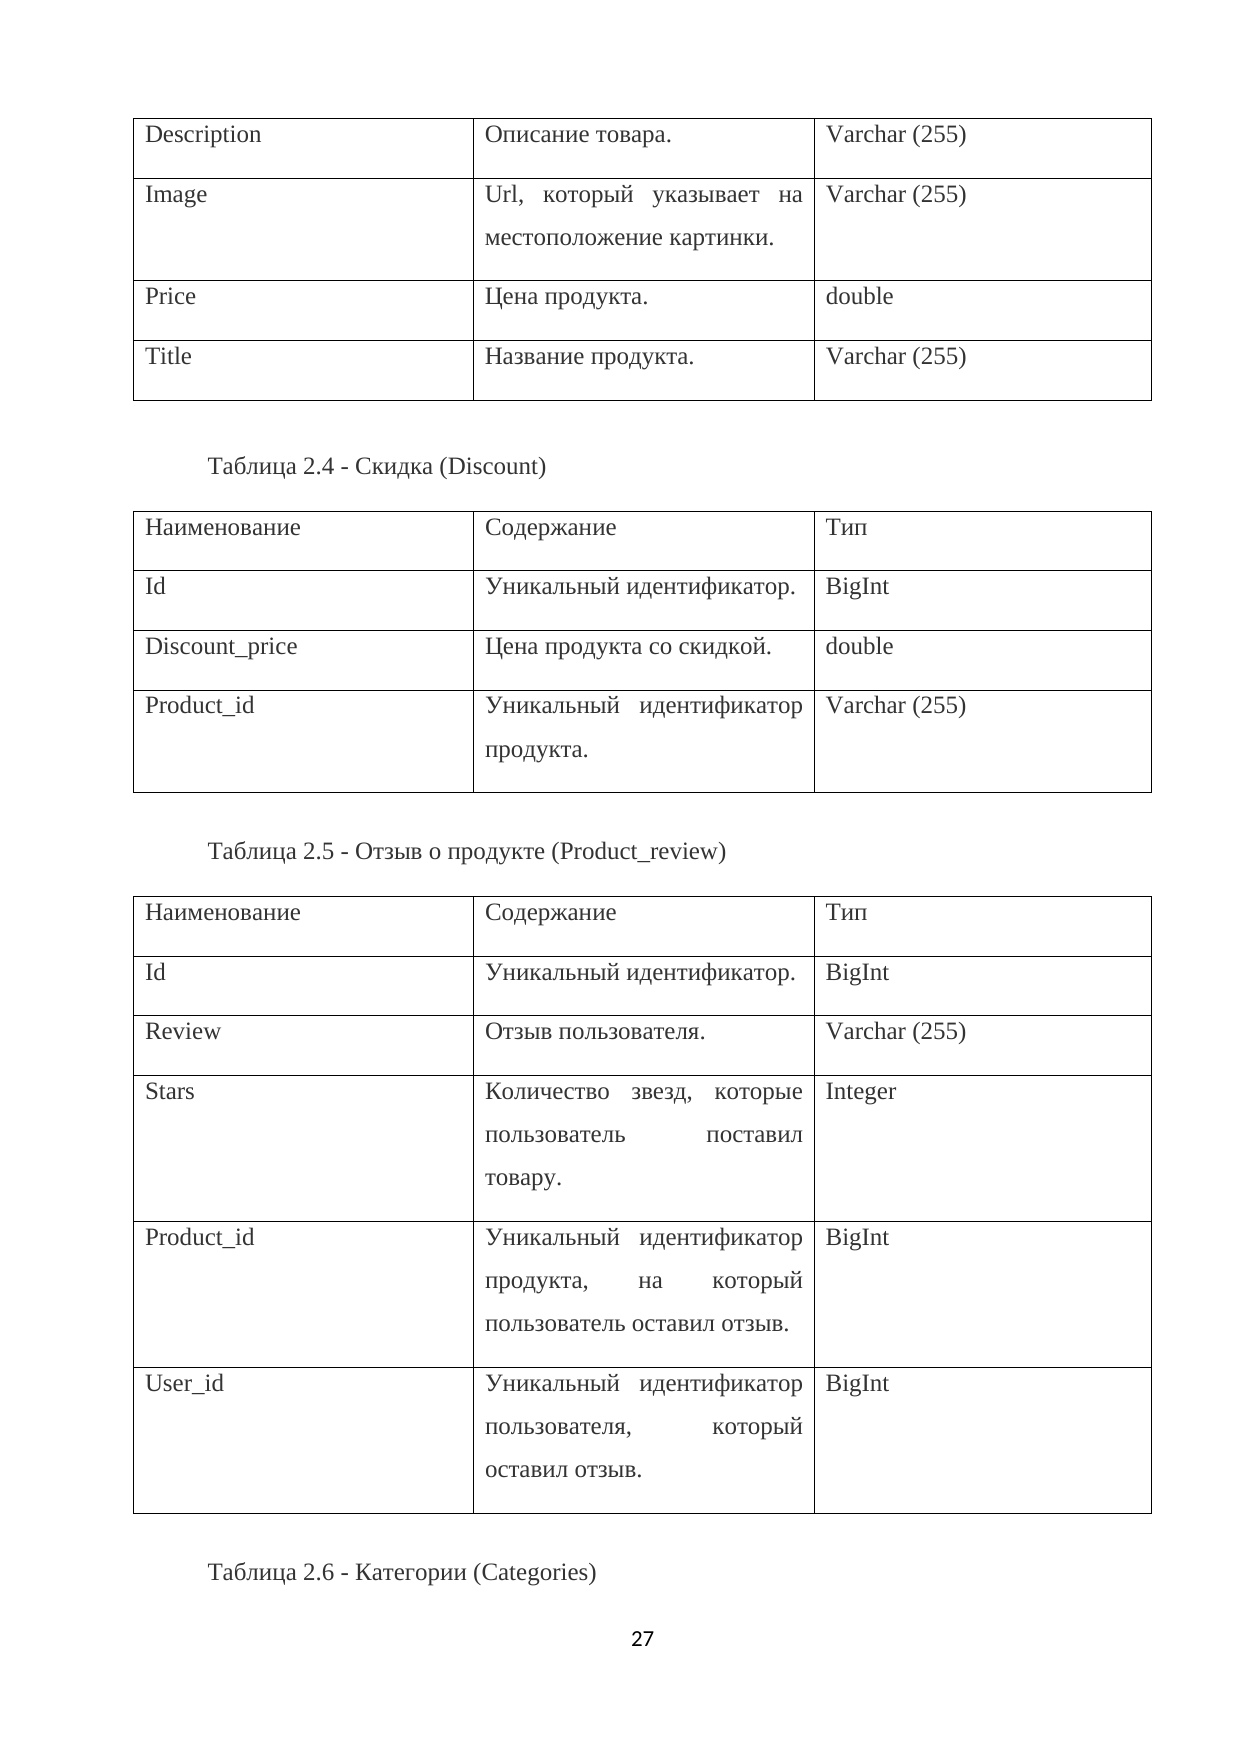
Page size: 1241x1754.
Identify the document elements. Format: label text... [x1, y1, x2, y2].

table_header Тип [815, 897, 1151, 956]
table_cell Отзыв пользователя. [474, 1016, 814, 1075]
table_cell double [815, 631, 1151, 689]
table_cell Описание товара. [474, 119, 814, 178]
table_cell Id [134, 957, 473, 1015]
table_cell Цена продукта со скидкой. [474, 631, 814, 689]
table_cell Количество звезд, которые пользователь поставил товару. [474, 1076, 814, 1221]
table_cell Цена продукта. [474, 281, 814, 340]
text Таблица 2.5 - Отзыв о продукте (Product_review) [170, 836, 1152, 865]
table_cell Url, который указывает на местоположение картинки. [474, 179, 814, 280]
table_cell Image [134, 179, 473, 280]
table_cell Stars [134, 1076, 473, 1221]
table_cell Varchar (255) [815, 691, 1151, 792]
table_cell Product_id [134, 1222, 473, 1367]
table_header Наименование [134, 897, 473, 956]
text Таблица 2.4 - Скидка (Discount) [170, 451, 1152, 480]
table_cell Varchar (255) [815, 119, 1151, 178]
table_cell Уникальный идентификатор пользователя, который оставил отзыв. [474, 1368, 814, 1512]
table_cell Уникальный идентификатор. [474, 571, 814, 630]
table_cell double [815, 281, 1151, 340]
table_cell Varchar (255) [815, 179, 1151, 280]
text Таблица 2.6 - Категории (Categories) [170, 1557, 1152, 1585]
table_cell BigInt [815, 1368, 1151, 1512]
table_cell Integer [815, 1076, 1151, 1221]
table_cell BigInt [815, 571, 1151, 630]
table_header Наименование [134, 512, 473, 570]
table_cell Price [134, 281, 473, 340]
table_cell Id [134, 571, 473, 630]
table_cell BigInt [815, 957, 1151, 1015]
table_cell Product_id [134, 691, 473, 792]
table_cell Varchar (255) [815, 1016, 1151, 1075]
table_cell BigInt [815, 1222, 1151, 1367]
table_cell Уникальный идентификатор продукта, на который пользователь оставил отзыв. [474, 1222, 814, 1367]
table_cell User_id [134, 1368, 473, 1512]
table_cell Название продукта. [474, 341, 814, 399]
table_cell Varchar (255) [815, 341, 1151, 399]
table_cell Review [134, 1016, 473, 1075]
table_cell Discount_price [134, 631, 473, 689]
table_header Содержание [474, 512, 814, 570]
table_cell Title [134, 341, 473, 399]
table_header Содержание [474, 897, 814, 956]
table_header Тип [815, 512, 1151, 570]
table_cell Уникальный идентификатор продукта. [474, 691, 814, 792]
table_cell Уникальный идентификатор. [474, 957, 814, 1015]
table_cell Description [134, 119, 473, 178]
